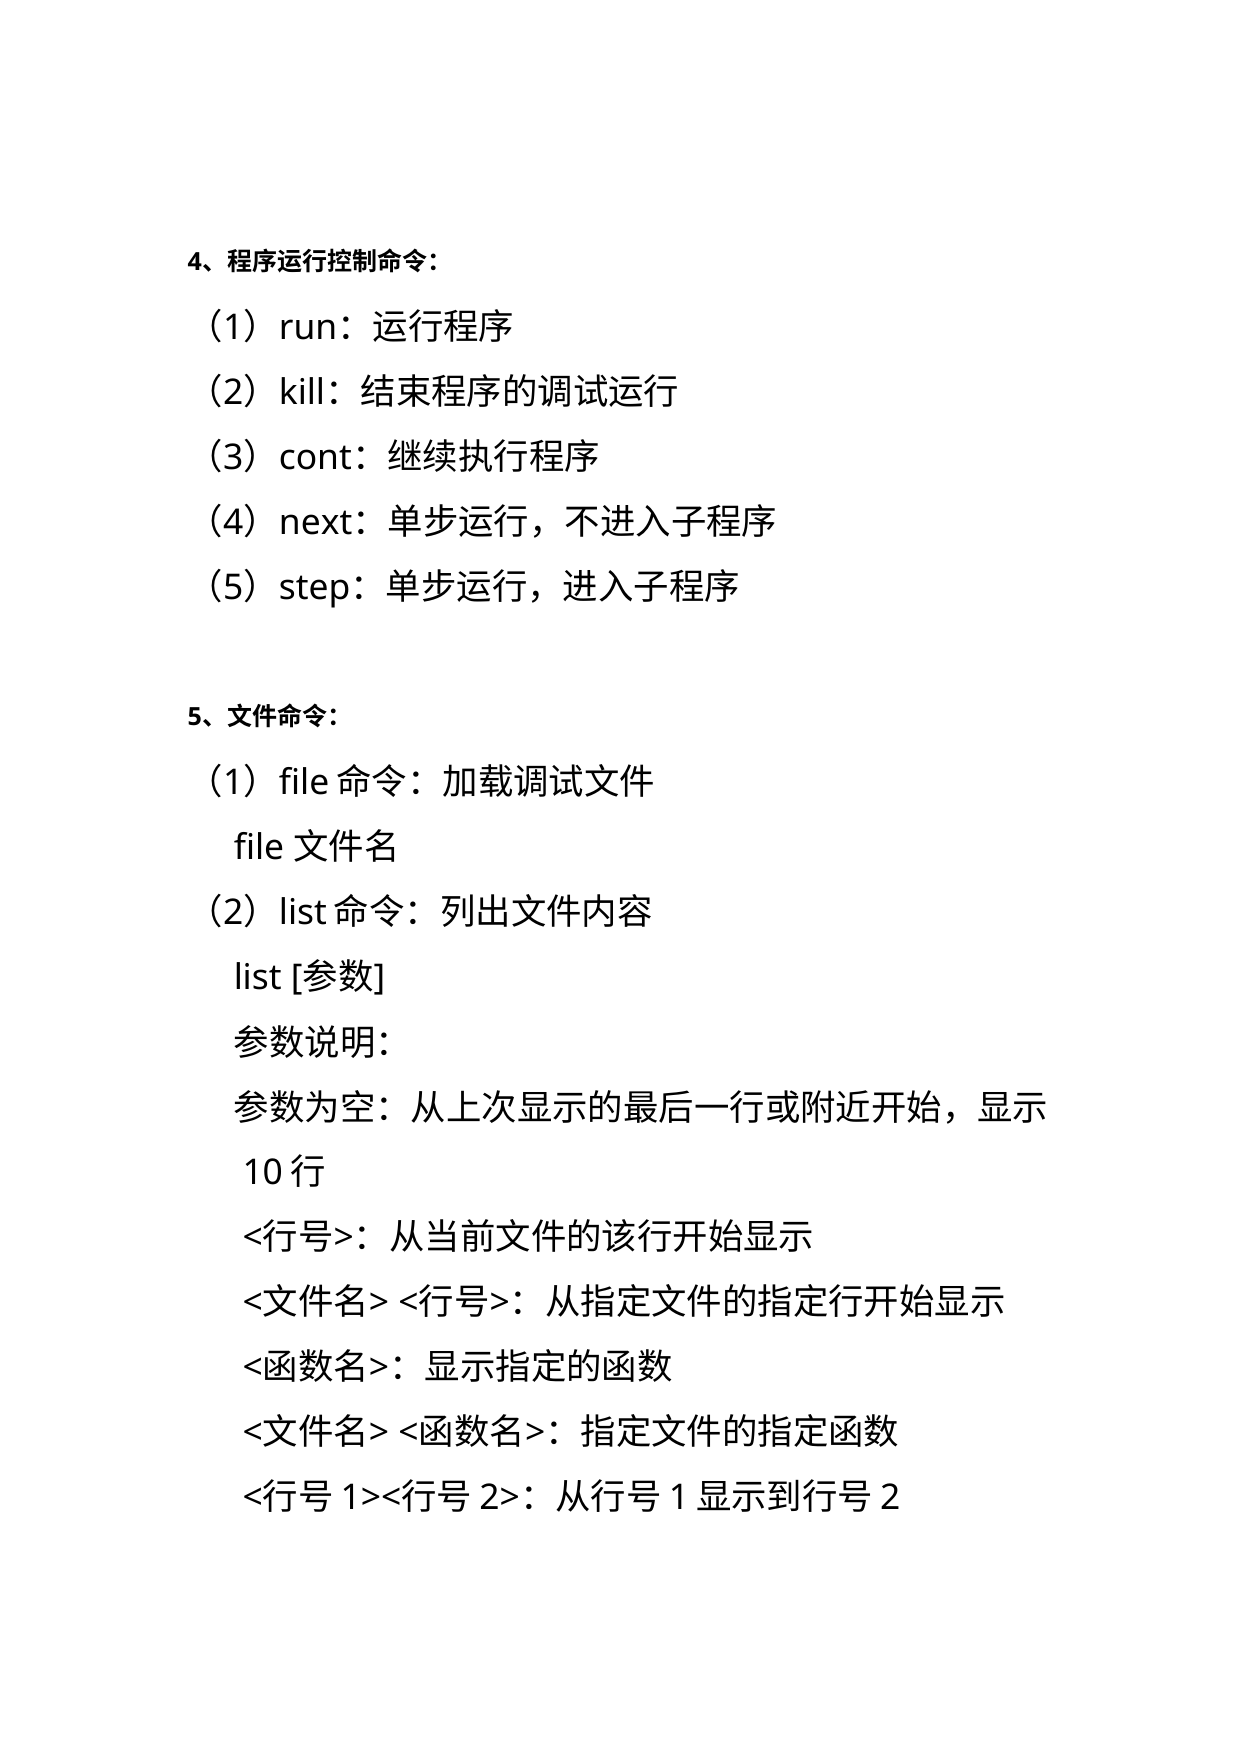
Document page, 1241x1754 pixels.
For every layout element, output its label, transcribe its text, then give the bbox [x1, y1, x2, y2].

text <文件名> <行号>：从指定文件的指定行开始显示 [187, 1267, 1053, 1332]
text （1）run：运行程序 [187, 292, 1053, 357]
text <行号>：从当前文件的该行开始显示 [187, 1202, 1053, 1267]
text <文件名> <函数名>：指定文件的指定函数 [187, 1397, 1053, 1462]
text 4、程序运行控制命令： [187, 227, 1053, 292]
text （2）list命令：列出文件内容 [187, 877, 1053, 942]
text 5、文件命令： [187, 682, 1053, 747]
text <函数名>：显示指定的函数 [187, 1332, 1053, 1397]
text （1）file命令：加载调试文件 [187, 747, 1053, 812]
text list [参数] [187, 942, 1053, 1007]
text <行号1><行号2>：从行号1显示到行号2 [187, 1462, 1053, 1527]
text 参数说明： [187, 1007, 1053, 1072]
text （3）cont：继续执行程序 [187, 422, 1053, 487]
text file 文件名 [187, 812, 1053, 877]
text 参数为空：从上次显示的最后一行或附近开始，显示10行 [187, 1072, 1053, 1202]
text （5）step：单步运行，进入子程序 [187, 552, 1053, 617]
text （2）kill：结束程序的调试运行 [187, 357, 1053, 422]
text （4）next：单步运行，不进入子程序 [187, 487, 1053, 552]
